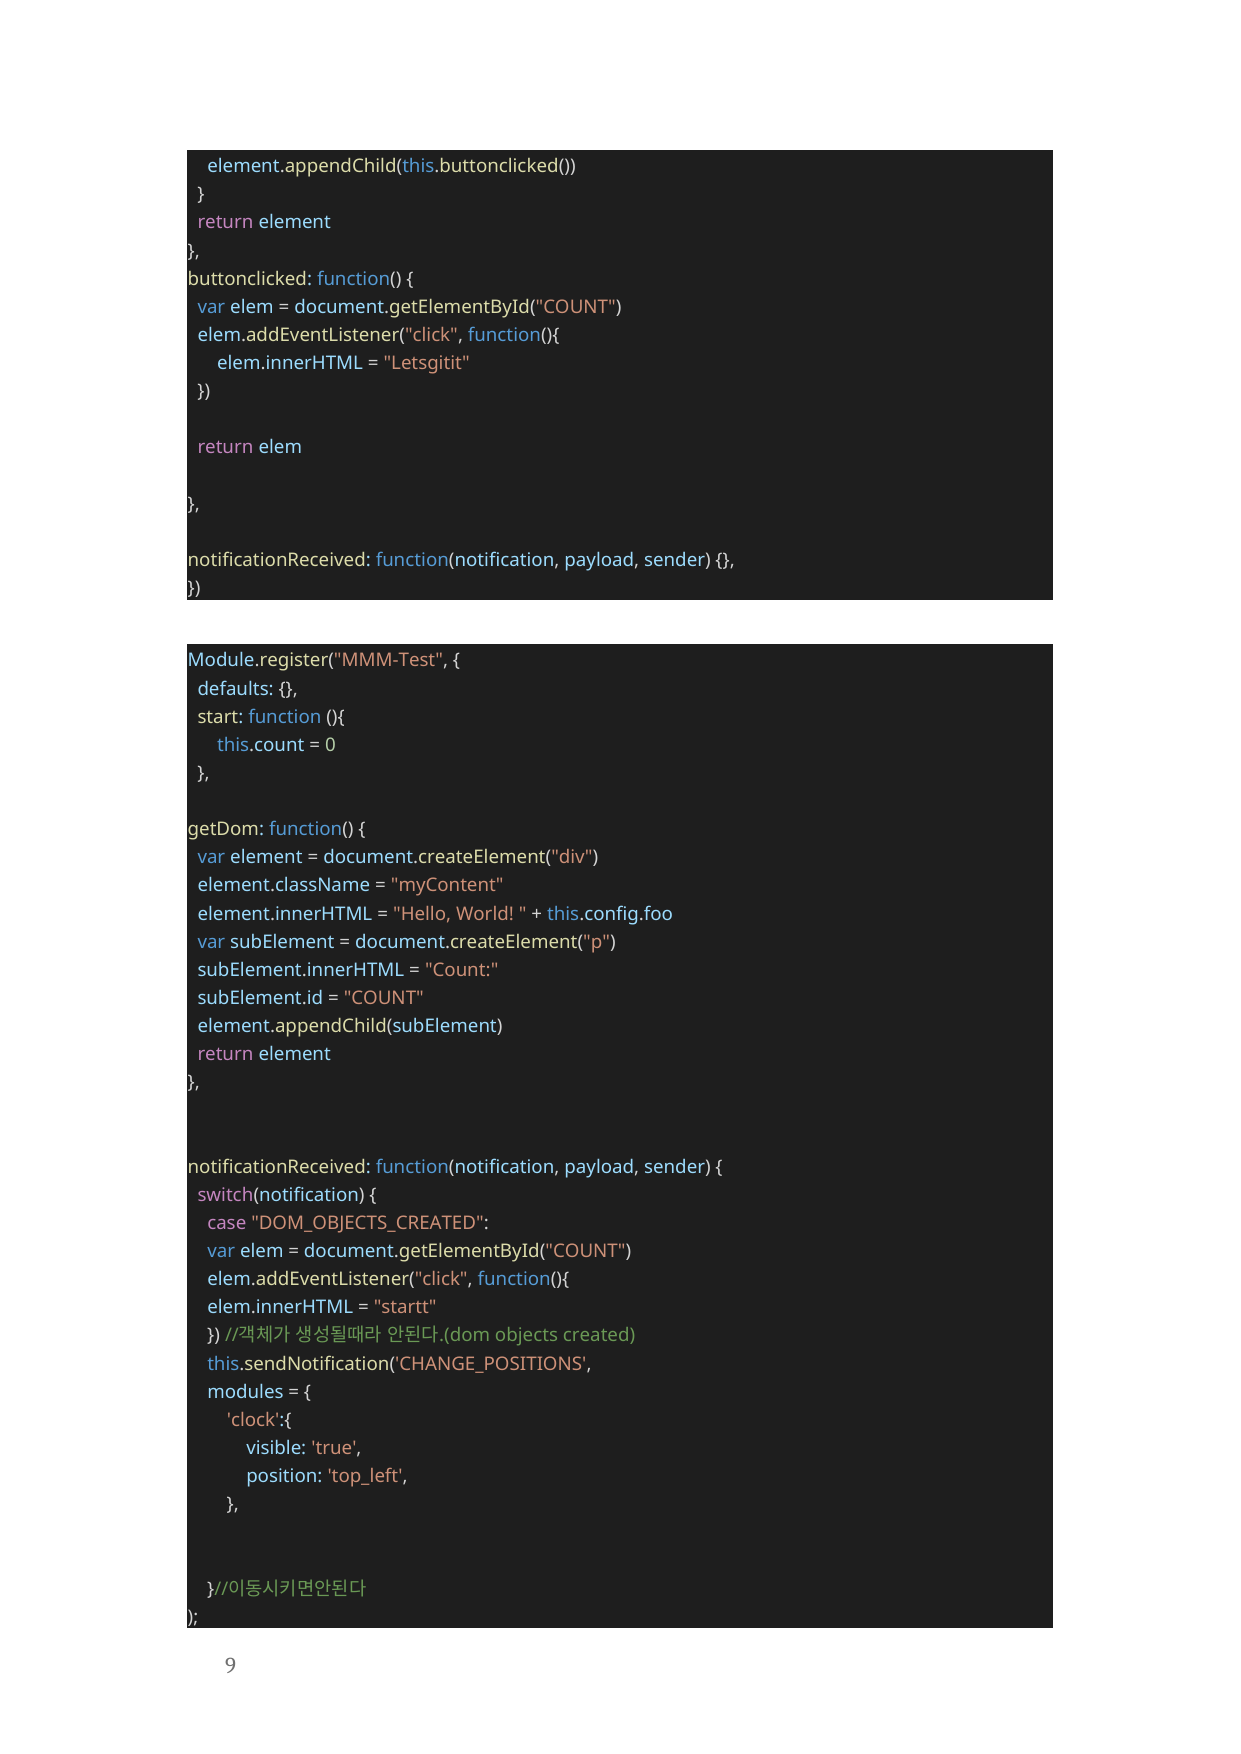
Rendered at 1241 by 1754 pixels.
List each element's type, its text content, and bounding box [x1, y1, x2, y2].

text return elem [187, 431, 1053, 459]
text subElement.innerHTML = "Count:" [187, 953, 1053, 982]
text subElement.id = "COUNT" [187, 982, 1053, 1010]
text } [187, 178, 1053, 206]
text case "DOM_OBJECTS_CREATED": [187, 1207, 1053, 1235]
text this.count = 0 [187, 728, 1053, 757]
text }, [187, 757, 1053, 785]
text Module.register("MMM-Test", { [187, 644, 1053, 672]
text element.innerHTML = "Hello, World! " + this.config.foo [187, 897, 1053, 925]
text }, [187, 1488, 1053, 1516]
text elem.addEventListener("click", function(){ [187, 1263, 1053, 1291]
text }//이동시키면안된다 [187, 1572, 1053, 1600]
text start: function (){ [187, 700, 1053, 728]
text }, [187, 234, 1053, 262]
text }) [187, 375, 1053, 403]
text this.sendNotification('CHANGE_POSITIONS', [187, 1347, 1053, 1375]
text elem.addEventListener("click", function(){ [187, 319, 1053, 347]
text elem.innerHTML = "startt" [187, 1291, 1053, 1319]
text visible: 'true', [187, 1432, 1053, 1460]
text var elem = document.getElementById("COUNT") [187, 1235, 1053, 1263]
text element.className = "myContent" [187, 869, 1053, 897]
text 'clock':{ [187, 1403, 1053, 1432]
text }) //객체가 생성될때라 안된다.(dom objects created) [187, 1319, 1053, 1347]
text elem.innerHTML = "Letsgitit" [187, 347, 1053, 375]
text buttonclicked: function() { [187, 262, 1053, 291]
text switch(notification) { [187, 1178, 1053, 1207]
text position: 'top_left', [187, 1460, 1053, 1488]
text element.appendChild(subElement) [187, 1010, 1053, 1038]
text notificationReceived: function(notification, payload, sender) { [187, 1150, 1053, 1178]
text element.appendChild(this.buttonclicked()) [187, 150, 1053, 178]
text modules = { [187, 1375, 1053, 1403]
text return element [187, 206, 1053, 234]
text var subElement = document.createElement("p") [187, 925, 1053, 953]
text return element [187, 1038, 1053, 1066]
text getDom: function() { [187, 813, 1053, 841]
text notificationReceived: function(notification, payload, sender) {}, [187, 544, 1053, 572]
text }, [187, 487, 1053, 516]
text defaults: {}, [187, 672, 1053, 700]
text var elem = document.getElementById("COUNT") [187, 291, 1053, 319]
text ); [187, 1600, 1053, 1628]
text var element = document.createElement("div") [187, 841, 1053, 869]
text }, [187, 1066, 1053, 1094]
text }) [187, 572, 1053, 600]
